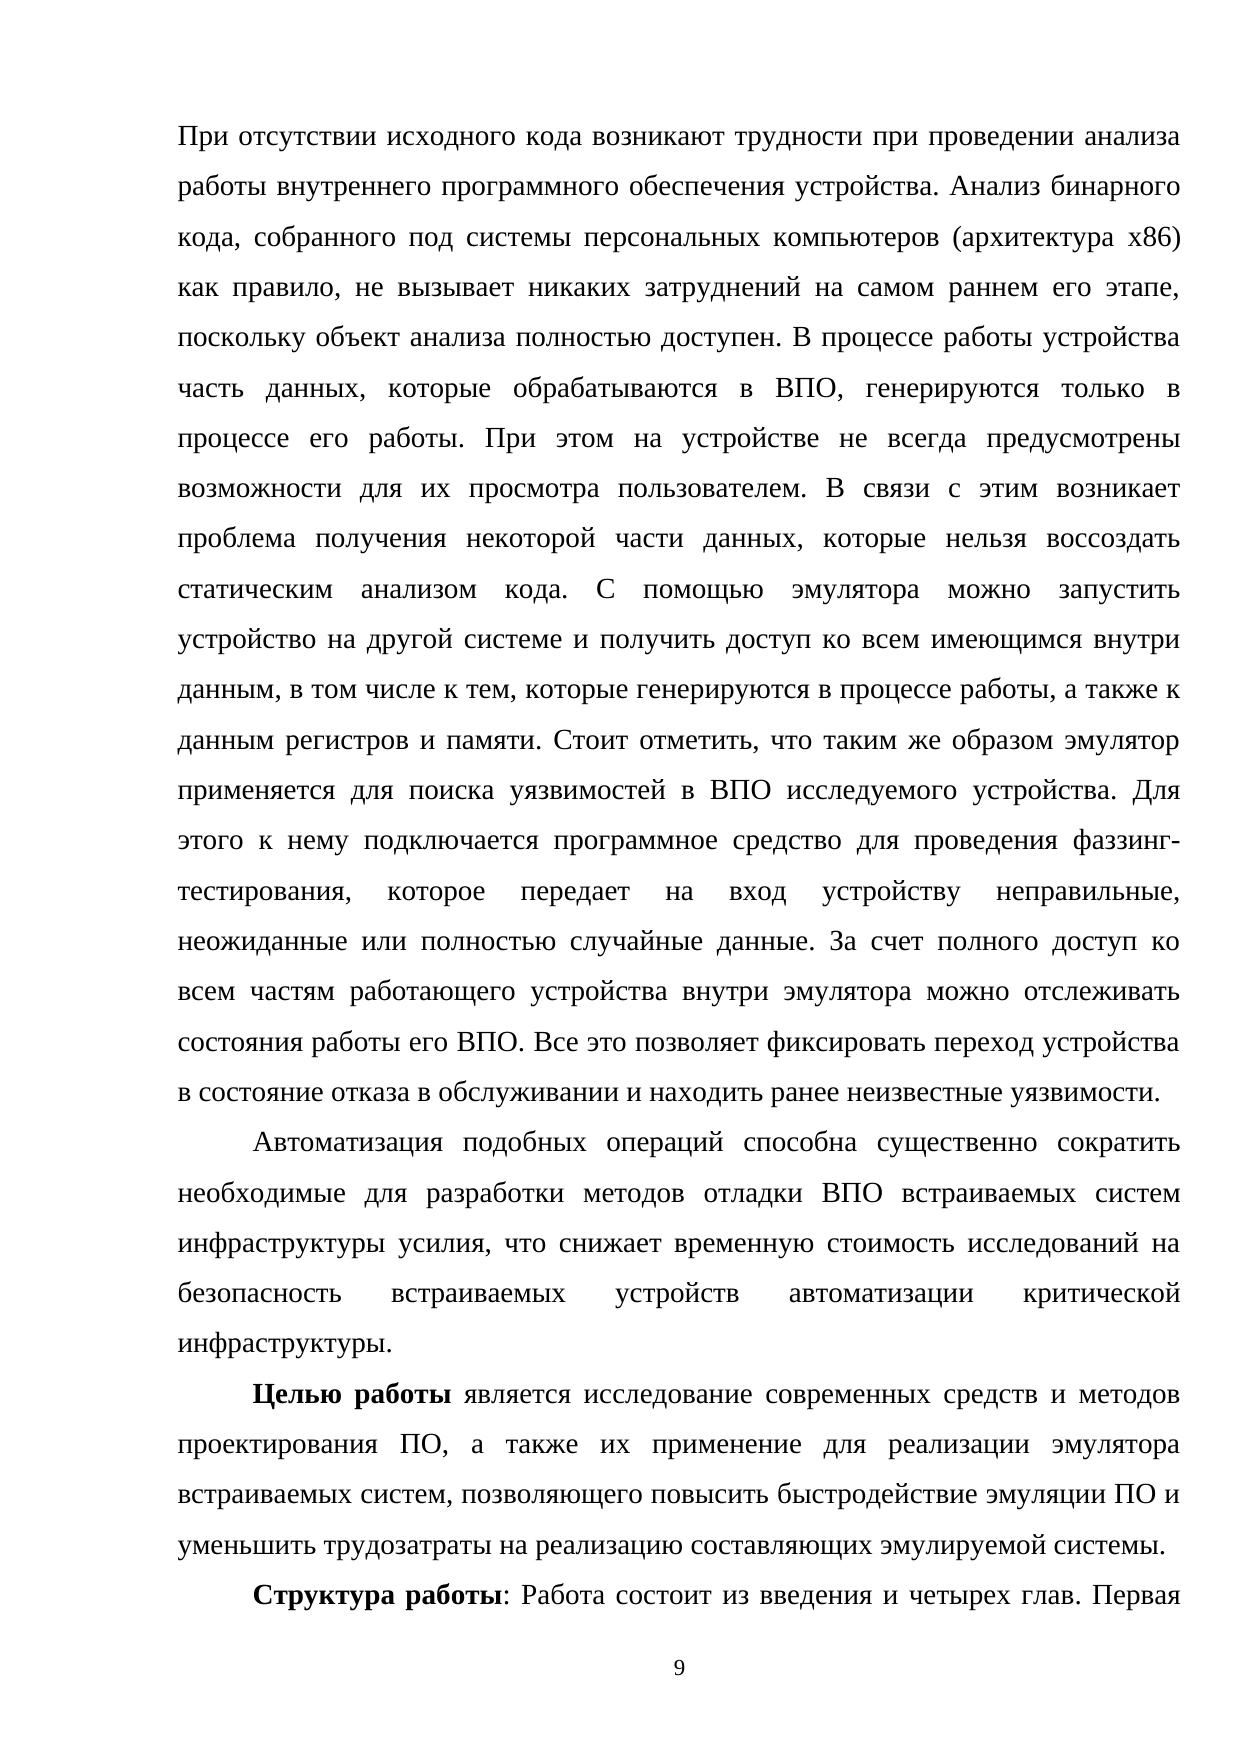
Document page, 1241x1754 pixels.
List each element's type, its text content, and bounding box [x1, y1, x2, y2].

text Целью работы является исследование современных средств и методов проектирования ПО, а также их применение для реализации эмулятора встраиваемых систем, позволяющего повысить быстродействие эмуляции ПО и уменьшить трудозатраты на реализацию составляющих эмулируемой системы. [177, 1376, 1181, 1560]
text Автоматизация подобных операций способна существенно сократить необходимые для разработки методов отладки ВПО встраиваемых систем инфраструктуры усилия, что снижает временную стоимость исследований на безопасность встраиваемых устройств автоматизации критической инфраструктуры. [177, 1124, 1181, 1359]
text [177, 1577, 1181, 1611]
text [177, 118, 1181, 1108]
